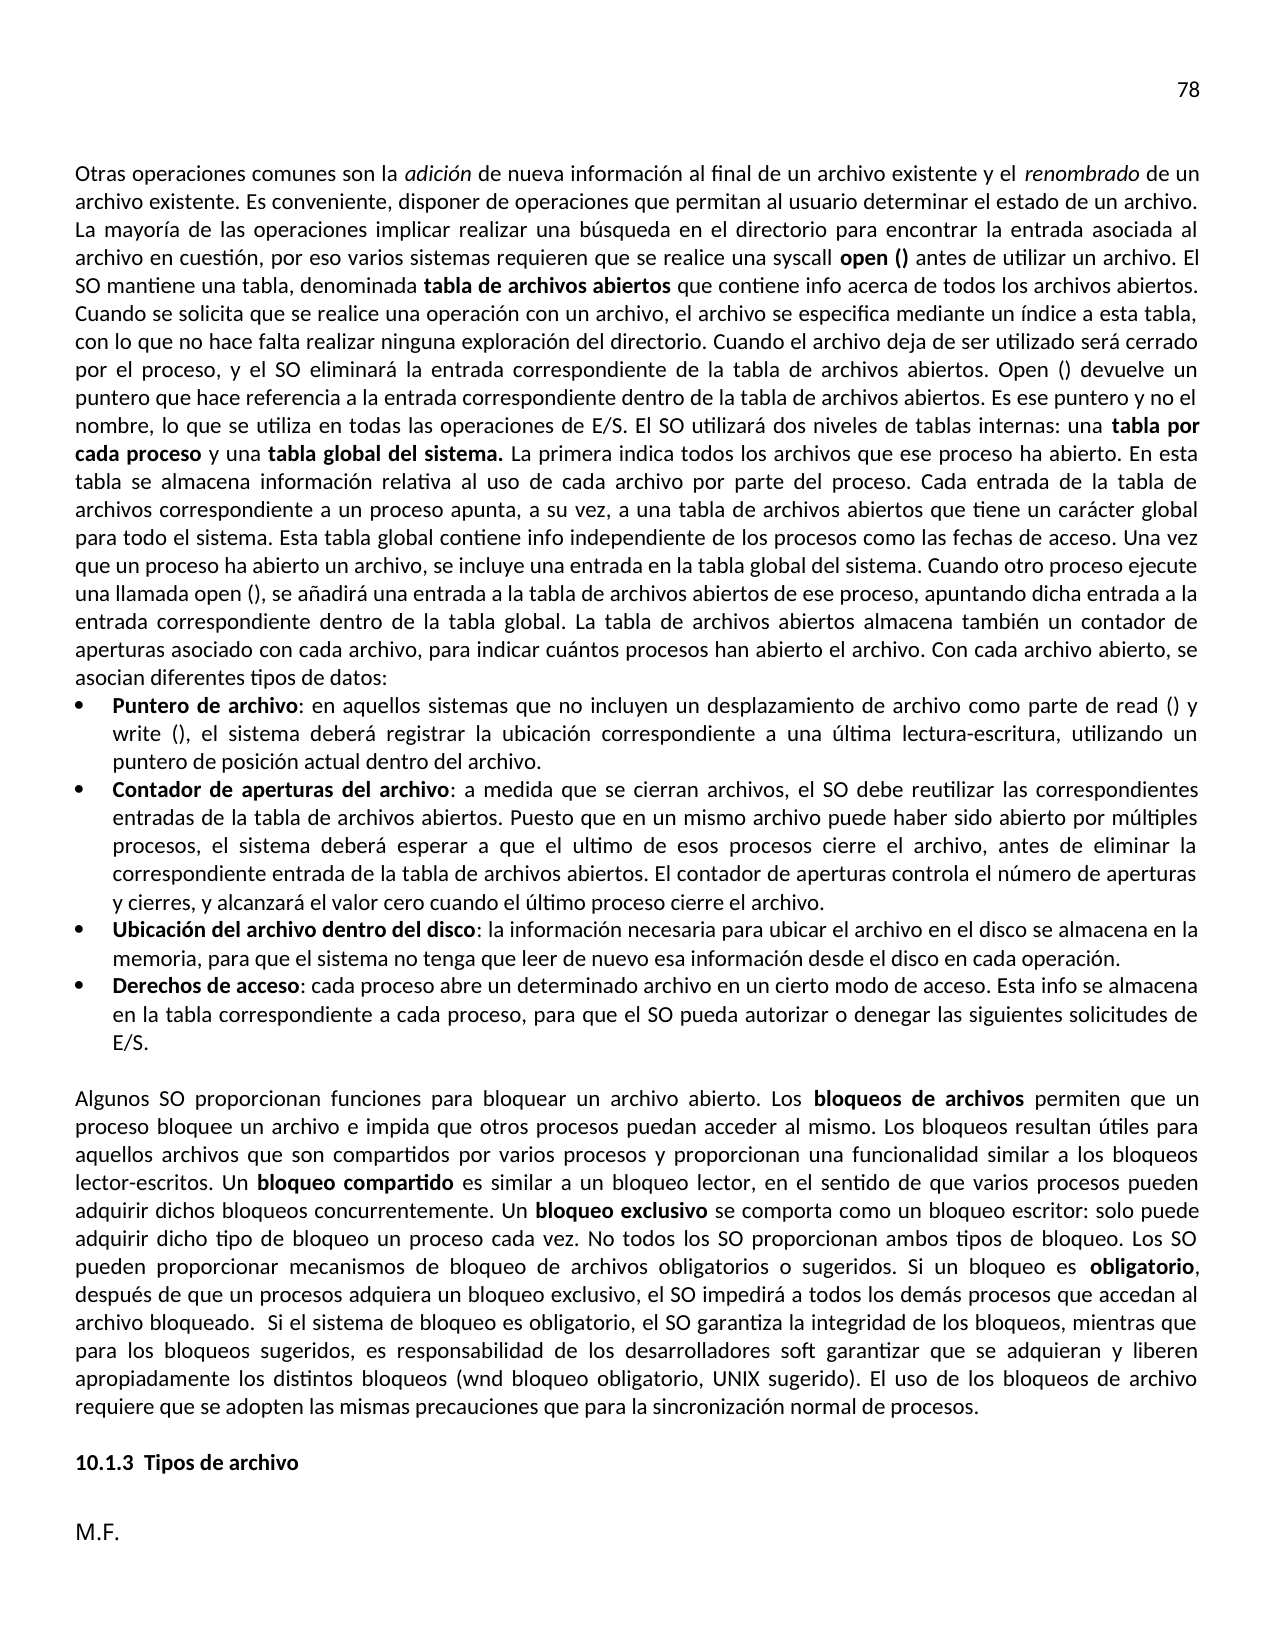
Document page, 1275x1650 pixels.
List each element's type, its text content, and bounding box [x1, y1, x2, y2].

list Ubicación del archivo dentro del disco: la información necesaria para ubicar el archivo en el disco se almacena en la memoria, para que el sistema no tenga que leer de nuevo esa información desde el disco en cada operación. [75, 916, 1200, 972]
text Algunos SO proporcionan funciones para bloquear un archivo abierto. Los bloqueos de archivos permiten que un proceso bloquee un archivo e impida que otros procesos puedan acceder al mismo. Los bloqueos resultan útiles para aquellos archivos que son compartidos por varios procesos y proporcionan una funcionalidad similar a los bloqueos lector-escritos. Un bloqueo compartido es similar a un bloqueo lector, en el sentido de que varios procesos pueden adquirir dichos bloqueos concurrentemente. Un bloqueo exclusivo se comporta como un bloqueo escritor: solo puede adquirir dicho tipo de bloqueo un proceso cada vez. No todos los SO proporcionan ambos tipos de bloqueo. Los SO pueden proporcionar mecanismos de bloqueo de archivos obligatorios o sugeridos. Si un bloqueo es obligatorio, después de que un procesos adquiera un bloqueo exclusivo, el SO impedirá a todos los demás procesos que accedan al archivo bloqueado. Si el sistema de bloqueo es obligatorio, el SO garantiza la integridad de los bloqueos, mientras que para los bloqueos sugeridos, es responsabilidad de los desarrolladores soft garantizar que se adquieran y liberen apropiadamente los distintos bloqueos (wnd bloqueo obligatorio, UNIX sugerido). El uso de los bloqueos de archivo requiere que se adopten las mismas precauciones que para la sincronización normal de procesos. [75, 1084, 1200, 1420]
list Puntero de archivo: en aquellos sistemas que no incluyen un desplazamiento de archivo como parte de read () y write (), el sistema deberá registrar la ubicación correspondiente a una última lectura-escritura, utilizando un puntero de posición actual dentro del archivo. [75, 691, 1200, 776]
text Otras operaciones comunes son la adición de nueva información al final de un archivo existente y el renombrado de un archivo existente. Es conveniente, disponer de operaciones que permitan al usuario determinar el estado de un archivo. La mayoría de las operaciones implicar realizar una búsqueda en el directorio para encontrar la entrada asociada al archivo en cuestión, por eso varios sistemas requieren que se realice una syscall open () antes de utilizar un archivo. El SO mantiene una tabla, denominada tabla de archivos abiertos que contiene info acerca de todos los archivos abiertos. Cuando se solicita que se realice una operación con un archivo, el archivo se especifica mediante un índice a esta tabla, con lo que no hace falta realizar ninguna exploración del directorio. Cuando el archivo deja de ser utilizado será cerrado por el proceso, y el SO eliminará la entrada correspondiente de la tabla de archivos abiertos. Open () devuelve un puntero que hace referencia a la entrada correspondiente dentro de la tabla de archivos abiertos. Es ese puntero y no el nombre, lo que se utiliza en todas las operaciones de E/S. El SO utilizará dos niveles de tablas internas: una tabla por cada proceso y una tabla global del sistema. La primera indica todos los archivos que ese proceso ha abierto. En esta tabla se almacena información relativa al uso de cada archivo por parte del proceso. Cada entrada de la tabla de archivos correspondiente a un proceso apunta, a su vez, a una tabla de archivos abiertos que tiene un carácter global para todo el sistema. Esta tabla global contiene info independiente de los procesos como las fechas de acceso. Una vez que un proceso ha abierto un archivo, se incluye una entrada en la tabla global del sistema. Cuando otro proceso ejecute una llamada open (), se añadirá una entrada a la tabla de archivos abiertos de ese proceso, apuntando dicha entrada a la entrada correspondiente dentro de la tabla global. La tabla de archivos abiertos almacena también un contador de aperturas asociado con cada archivo, para indicar cuántos procesos han abierto el archivo. Con cada archivo abierto, se asocian diferentes tipos de datos: [75, 159, 1200, 691]
text 10.1.3 Tipos de archivo [75, 1448, 1200, 1476]
list Derechos de acceso: cada proceso abre un determinado archivo en un cierto modo de acceso. Esta info se almacena en la tabla correspondiente a cada proceso, para que el SO pueda autorizar o denegar las siguientes solicitudes de E/S. [75, 972, 1200, 1056]
list Contador de aperturas del archivo: a medida que se cierran archivos, el SO debe reutilizar las correspondientes entradas de la tabla de archivos abiertos. Puesto que en un mismo archivo puede haber sido abierto por múltiples procesos, el sistema deberá esperar a que el ultimo de esos procesos cierre el archivo, antes de eliminar la correspondiente entrada de la tabla de archivos abiertos. El contador de aperturas controla el número de aperturas y cierres, y alcanzará el valor cero cuando el último proceso cierre el archivo. [75, 776, 1200, 916]
